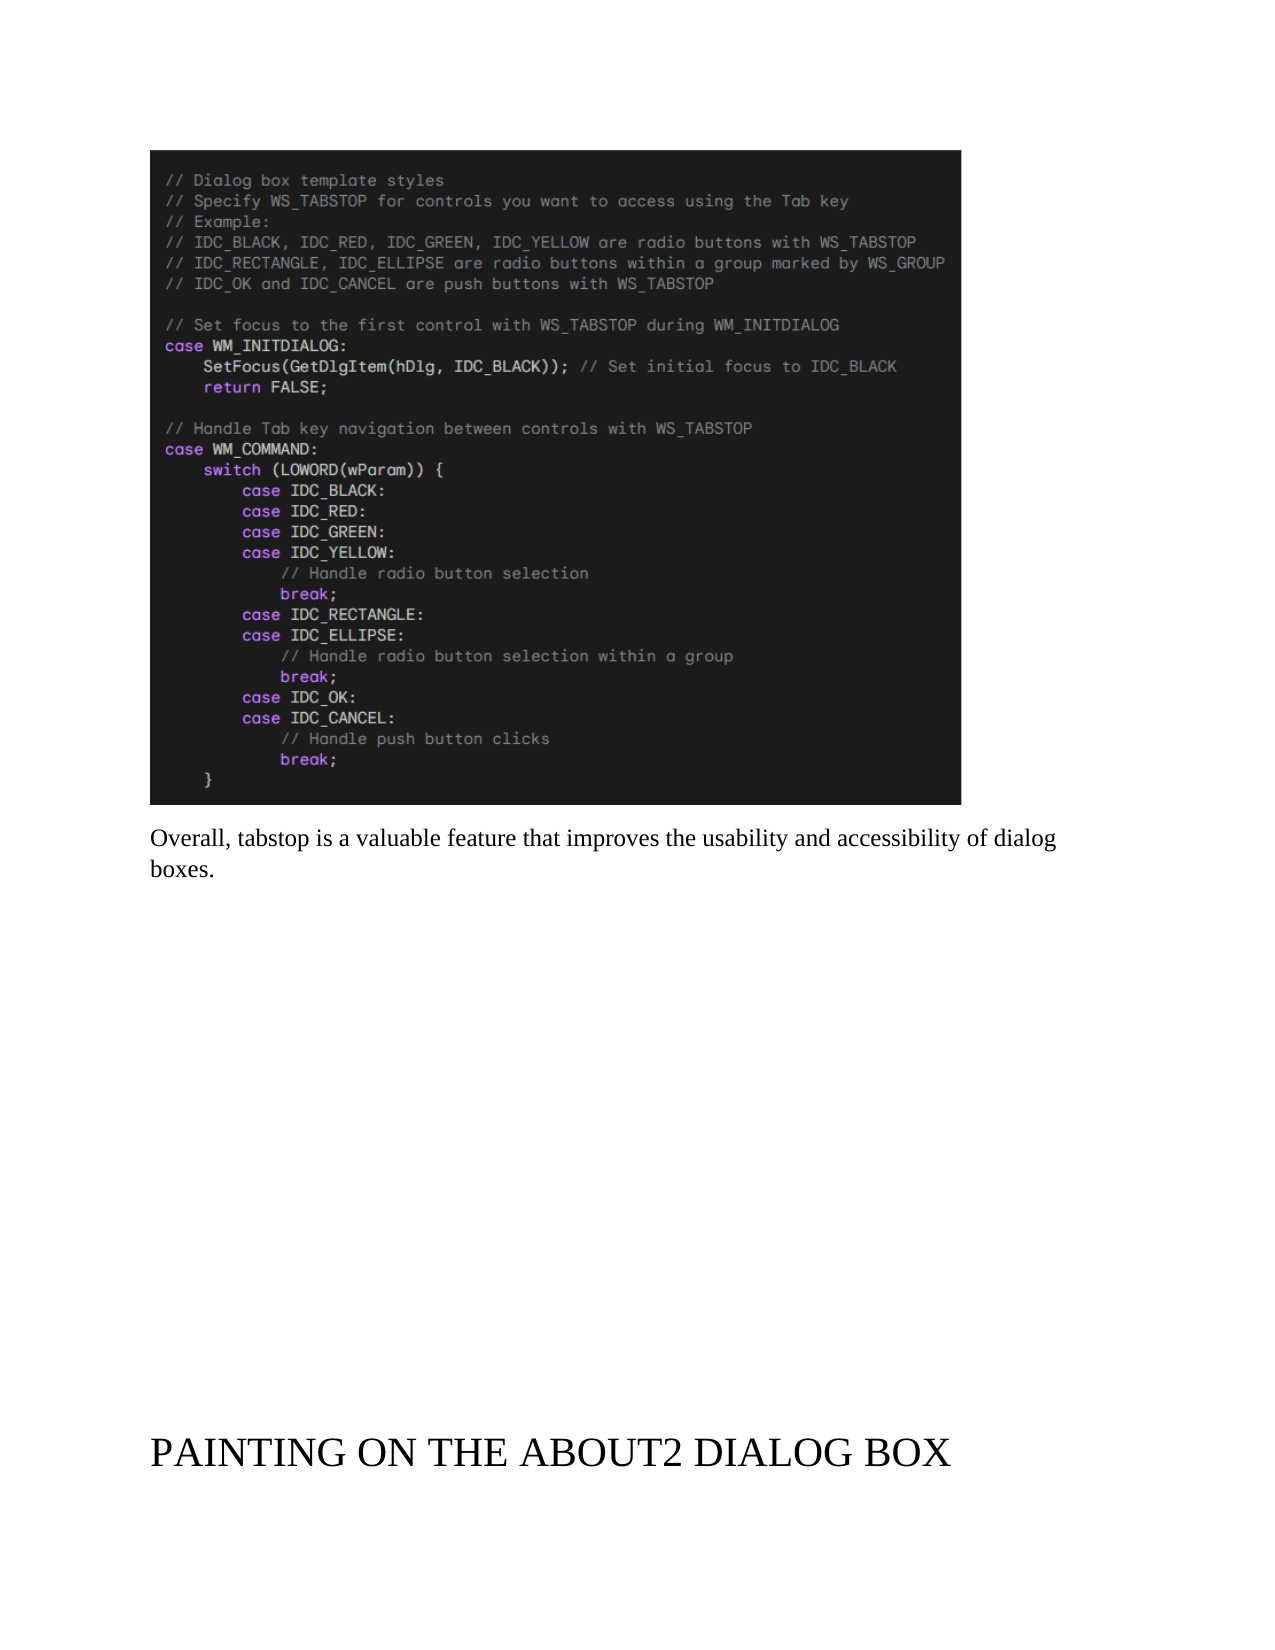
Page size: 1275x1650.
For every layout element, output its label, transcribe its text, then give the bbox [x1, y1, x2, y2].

text Overall, tabstop is a valuable feature that improves the usability and accessibility of dialog boxes. [150, 823, 1125, 883]
text PAINTING ON THE ABOUT2 DIALOG BOX [150, 1427, 1125, 1475]
picture [150, 150, 962, 805]
